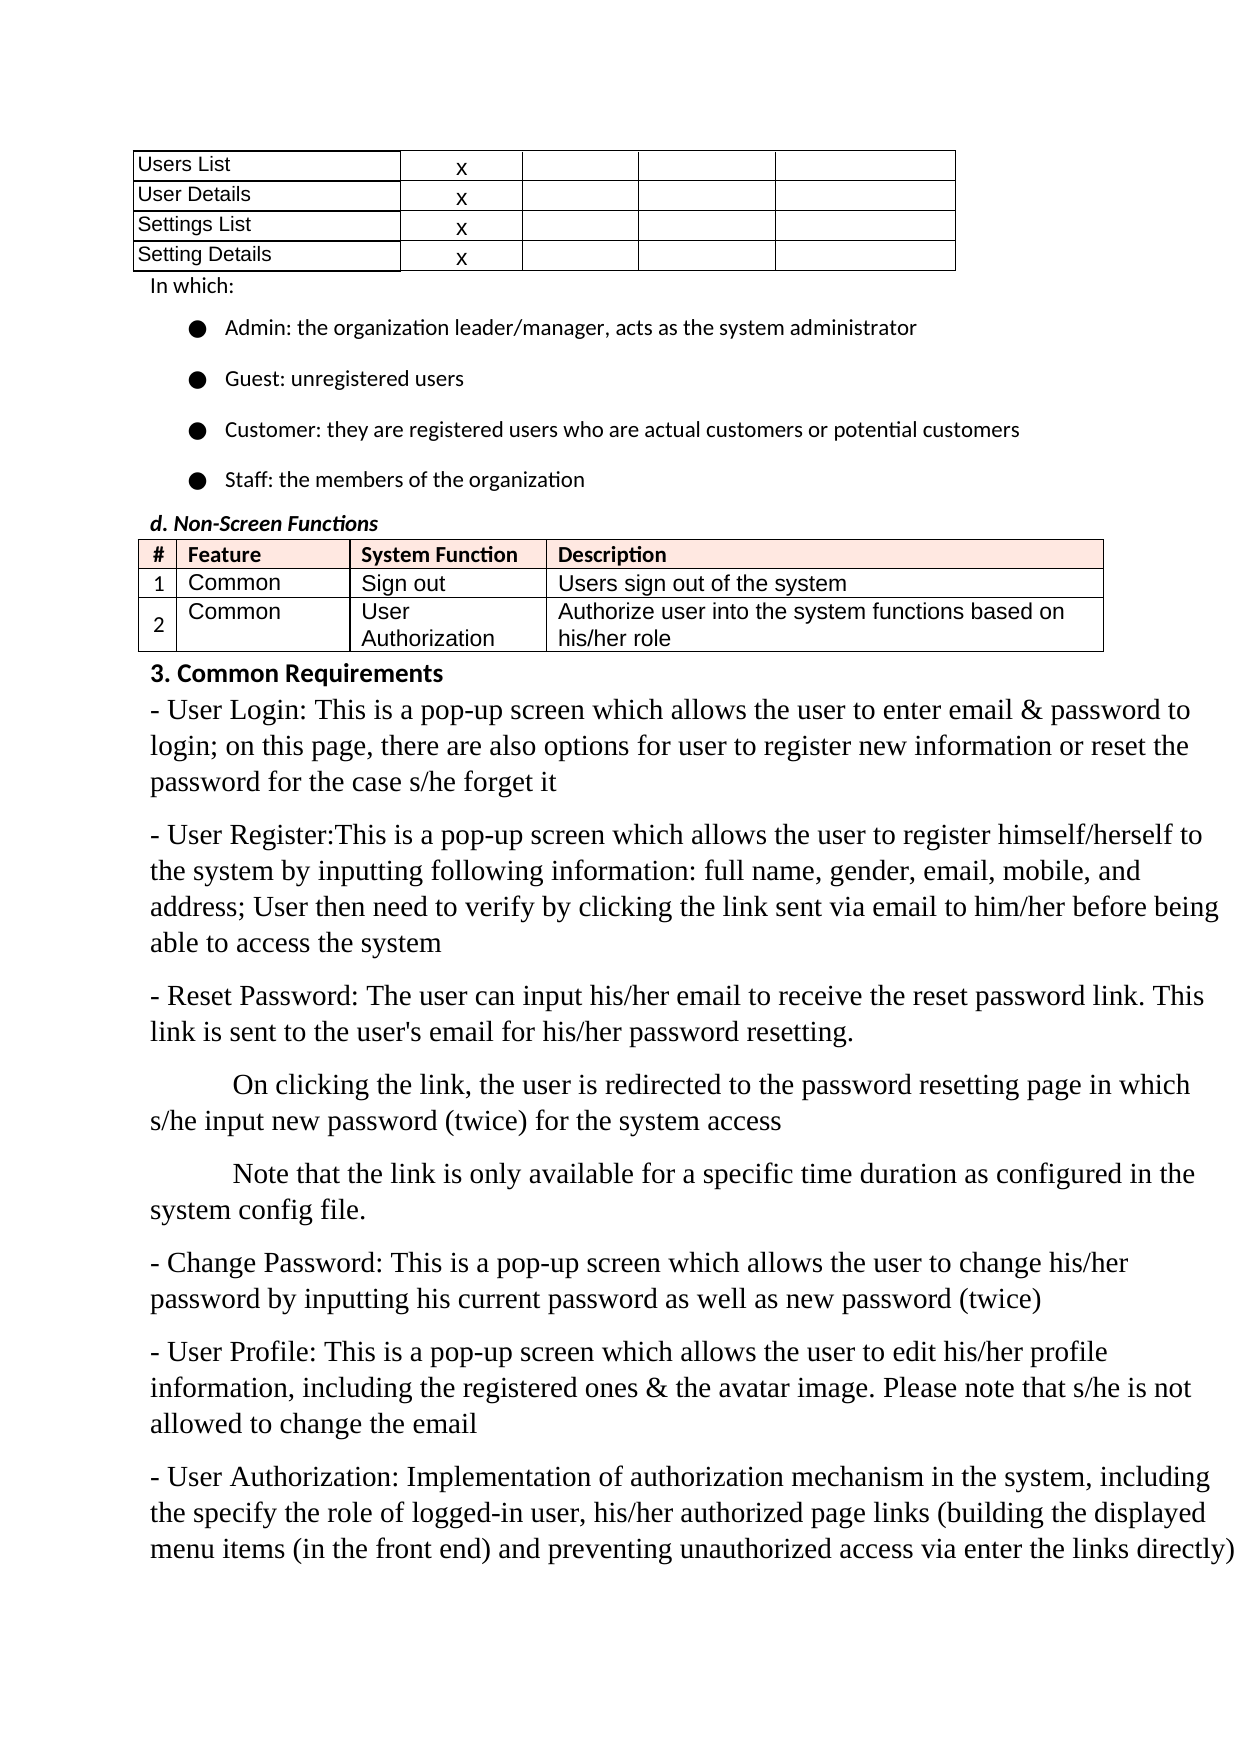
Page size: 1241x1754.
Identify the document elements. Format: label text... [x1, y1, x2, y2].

subtitle d. Non-Screen Functions [150, 509, 1240, 537]
table_cell User Authorization [351, 598, 546, 651]
text Note that the link is only available for a specific time duration as configured in the system config file. [150, 1156, 1240, 1226]
table_header Feature [177, 540, 349, 568]
table_cell Common [177, 569, 349, 597]
list Admin: the organization leader/manager, acts as the system administrator [187, 302, 1240, 349]
table_header # [139, 540, 176, 568]
table_cell [776, 241, 955, 270]
table_cell Setting Details [134, 242, 400, 270]
table_cell [776, 181, 955, 210]
table_cell x [401, 211, 522, 240]
table_cell Authorize user into the system functions based on his/her role [547, 598, 1103, 651]
table_cell Users List [134, 152, 400, 180]
table_header Description [547, 540, 1103, 568]
table_cell User Details [134, 182, 400, 210]
table_cell x [401, 151, 522, 180]
table_cell x [401, 181, 522, 210]
table_cell [639, 241, 775, 270]
table_cell Common [177, 598, 349, 651]
table_cell [639, 211, 775, 240]
text On clicking the link, the user is redirected to the password resetting page in which s/he input new password (twice) for the system access [150, 1067, 1240, 1137]
text - Reset Password: The user can input his/her email to receive the reset password link. This link is sent to the user's email for his/her password resetting. [150, 978, 1240, 1048]
table_cell Settings List [134, 212, 400, 240]
list Staff: the members of the organization [187, 454, 1240, 501]
table_cell [776, 211, 955, 240]
table_cell 2 [139, 598, 176, 651]
text - User Login: This is a pop-up screen which allows the user to enter email & password to login; on this page, there are also options for user to register new information or reset the password for the case s/he forget it [150, 692, 1240, 798]
table_cell x [401, 241, 522, 270]
table_cell 1 [139, 569, 176, 597]
text In which: [150, 272, 1240, 299]
table_cell [523, 151, 638, 180]
table_cell Users sign out of the system [547, 569, 1103, 597]
list Guest: unregistered users [187, 352, 1240, 399]
table_cell [639, 181, 775, 210]
table_cell [639, 151, 775, 180]
text - User Authorization: Implementation of authorization mechanism in the system, including the specify the role of logged-in user, his/her authorized page links (building the displayed menu items (in the front end) and preventing unauthorized access via enter the links directly) [150, 1459, 1240, 1565]
text - Change Password: This is a pop-up screen which allows the user to change his/her password by inputting his current password as well as new password (twice) [150, 1245, 1240, 1315]
table_cell [523, 211, 638, 240]
subtitle 3. Common Requirements [150, 656, 1240, 689]
table_header System Function [351, 540, 546, 568]
table_cell [776, 151, 955, 180]
text - User Register:This is a pop-up screen which allows the user to register himself/herself to the system by inputting following information: full name, gender, email, mobile, and address; User then need to verify by clicking the link sent via email to him/her before being able to access the system [150, 817, 1240, 959]
text - User Profile: This is a pop-up screen which allows the user to edit his/her profile information, including the registered ones & the avatar image. Please note that s/he is not allowed to change the email [150, 1334, 1240, 1440]
list Customer: they are registered users who are actual customers or potential customers [187, 403, 1240, 450]
table_cell [523, 181, 638, 210]
table_cell [523, 241, 638, 270]
table_cell Sign out [351, 569, 546, 597]
